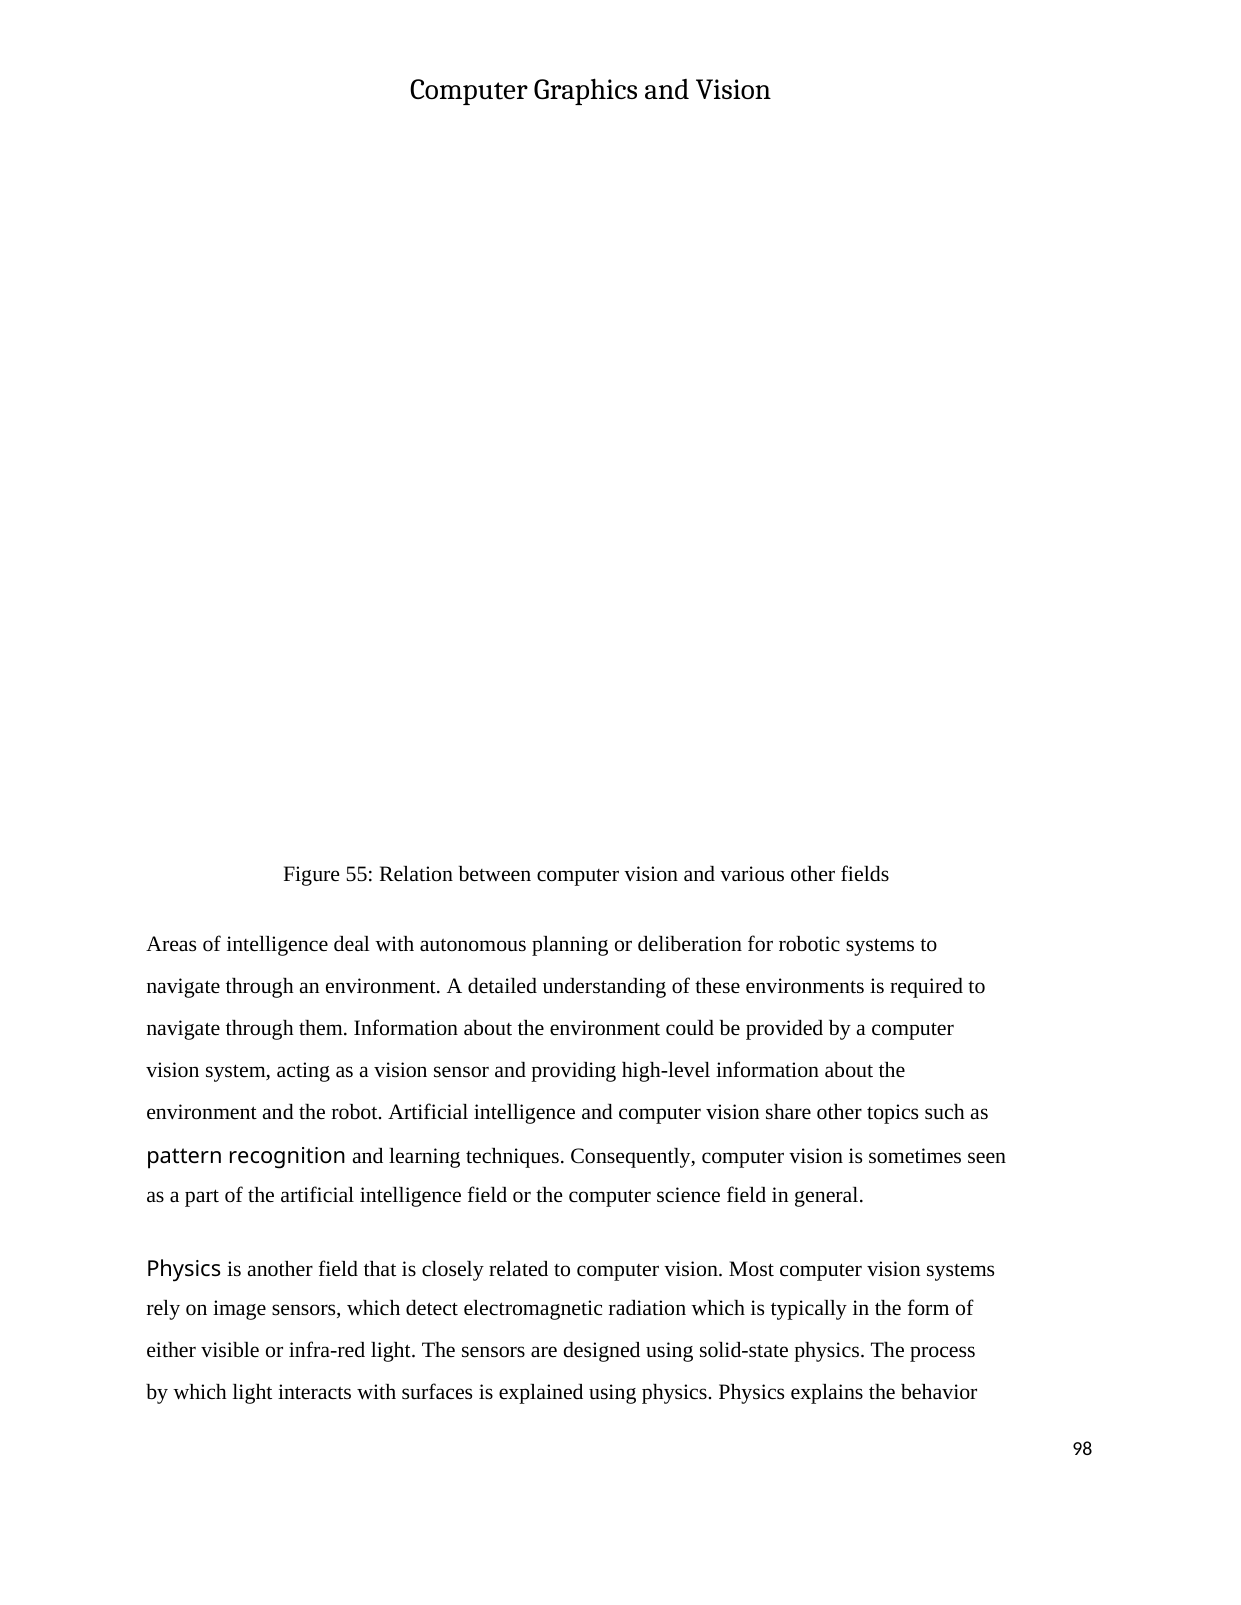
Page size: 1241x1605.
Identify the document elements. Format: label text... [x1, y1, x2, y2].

text 98 [1072, 1436, 1168, 1461]
text navigate through an environment. A detailed understanding of these environments is required to [146, 973, 1167, 998]
text environment and the robot. Artificial intelligence and computer vision share other topics such as [146, 1099, 1167, 1124]
text either visible or infra-red light. The sensors are designed using solid-state physics. The process [146, 1337, 1167, 1362]
text Computer Graphics and Vision [410, 73, 903, 107]
text vision system, acting as a vision sensor and providing high-level information about the [146, 1057, 1167, 1082]
text by which light interacts with surfaces is explained using physics. Physics explains the behavior [146, 1379, 1166, 1404]
text as a part of the artificial intelligence field or the computer science field in general. [146, 1182, 1017, 1208]
text navigate through them. Information about the environment could be provided by a computer [146, 1015, 1167, 1040]
text Areas of intelligence deal with autonomous planning or deliberation for robotic systems to [146, 931, 1167, 956]
text rely on image sensors, which detect electromagnetic radiation which is typically in the form of [146, 1295, 1167, 1320]
text pattern recognition and learning techniques. Consequently, computer vision is sometimes seen [146, 1140, 1167, 1170]
text Figure 55: Relation between computer vision and various other fields [283, 861, 1030, 886]
text Physics is another field that is closely related to computer vision. Most computer vision systems [146, 1253, 1167, 1283]
